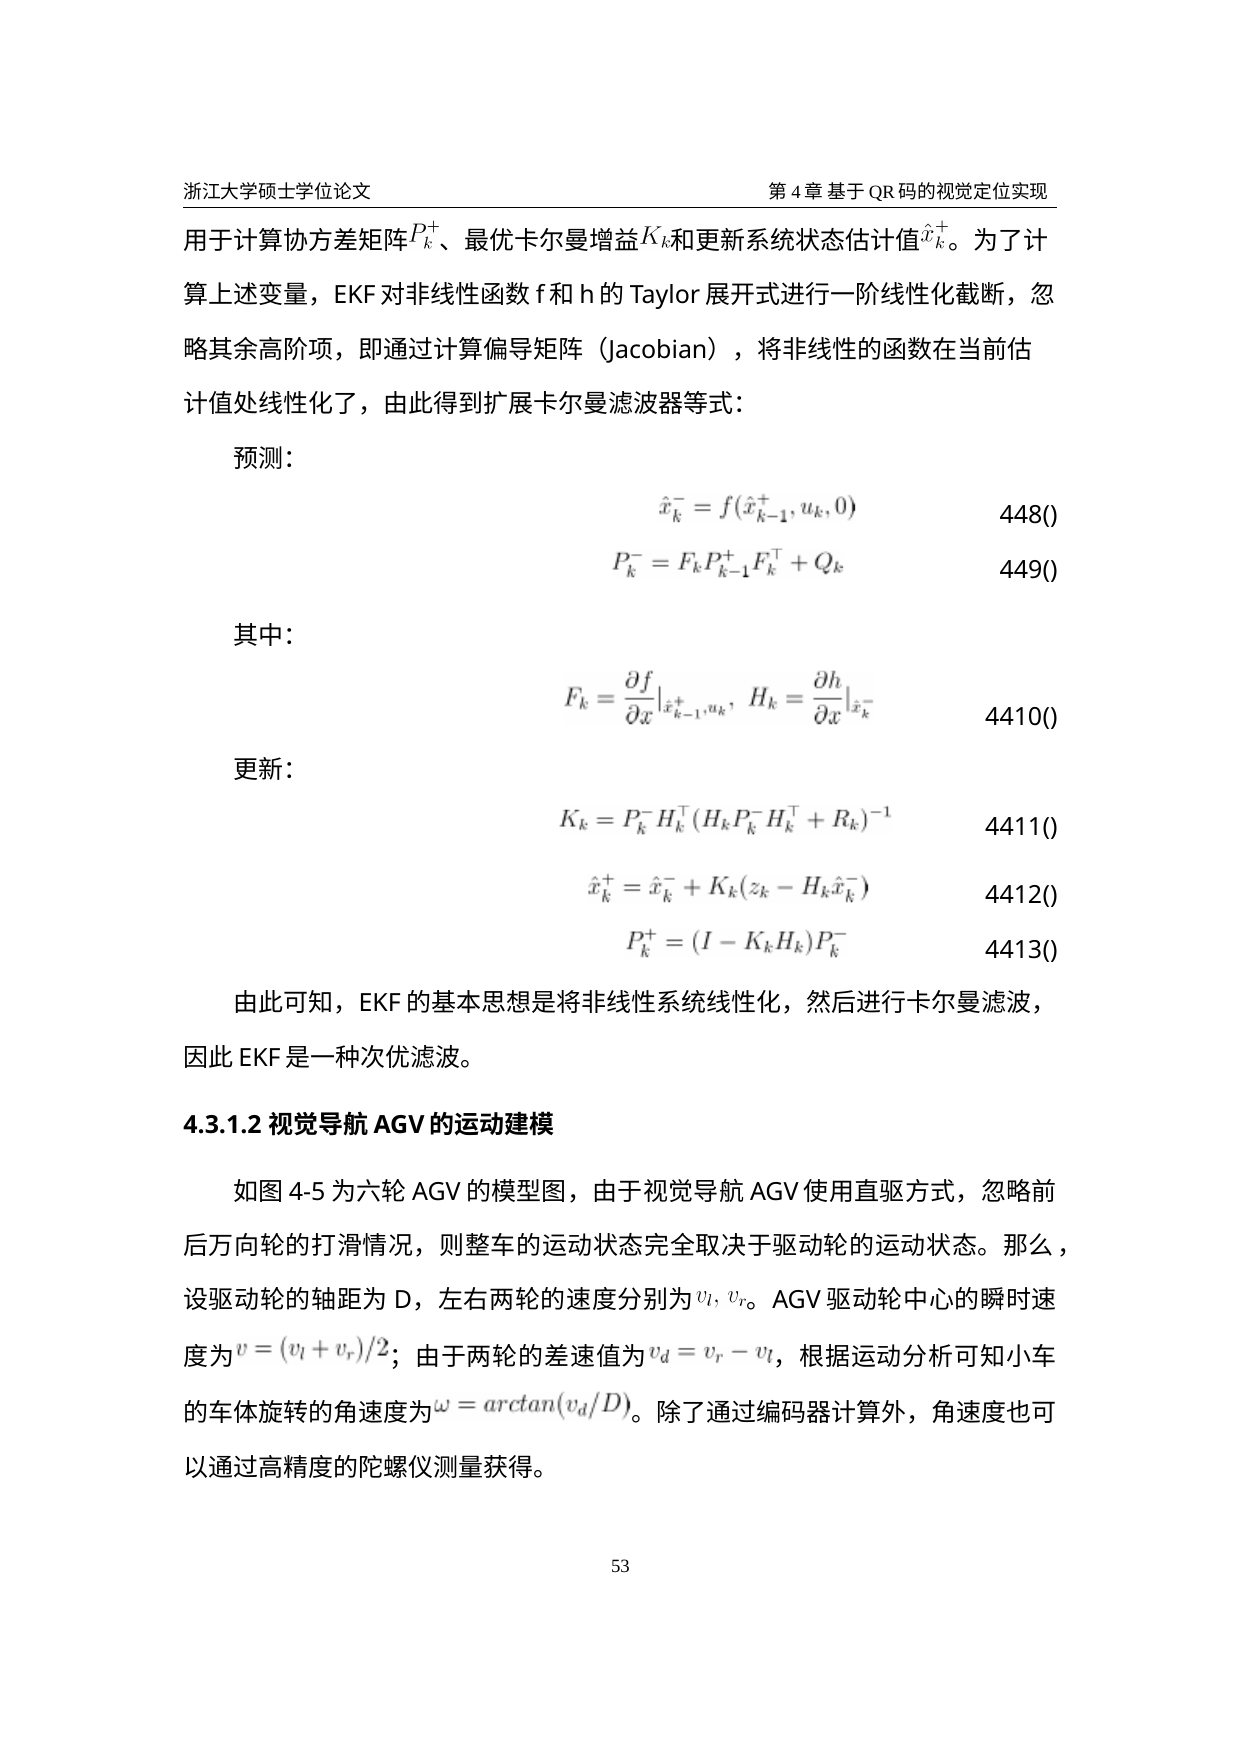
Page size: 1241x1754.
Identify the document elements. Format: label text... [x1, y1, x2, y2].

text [183, 218, 1057, 420]
text 预测： [183, 438, 1057, 474]
text 如图4-5为六轮AGV的模型图，由于视觉导航AGV使用直驱方式，忽略前后万向轮的打滑情况，则整车的运动状态完全取决于驱动轮的运动状态。那么，设驱动轮的轴距为D，左右两轮的速度分别为。AGV驱动轮中心的瞬时速度为；由于两轮的差速值为，根据运动分析可知小车的车体旋转的角速度为。除了通过编码器计算外，角速度也可以通过高精度的陀螺仪测量获得。 [183, 1171, 1057, 1483]
text 其中： [183, 616, 1057, 652]
text 更新： [183, 750, 1057, 786]
subtitle 视觉导航AGV的运动建模 [183, 1104, 1057, 1140]
text 由此可知，EKF的基本思想是将非线性系统线性化，然后进行卡尔曼滤波，因此EKF是一种次优滤波。 [183, 983, 1057, 1073]
